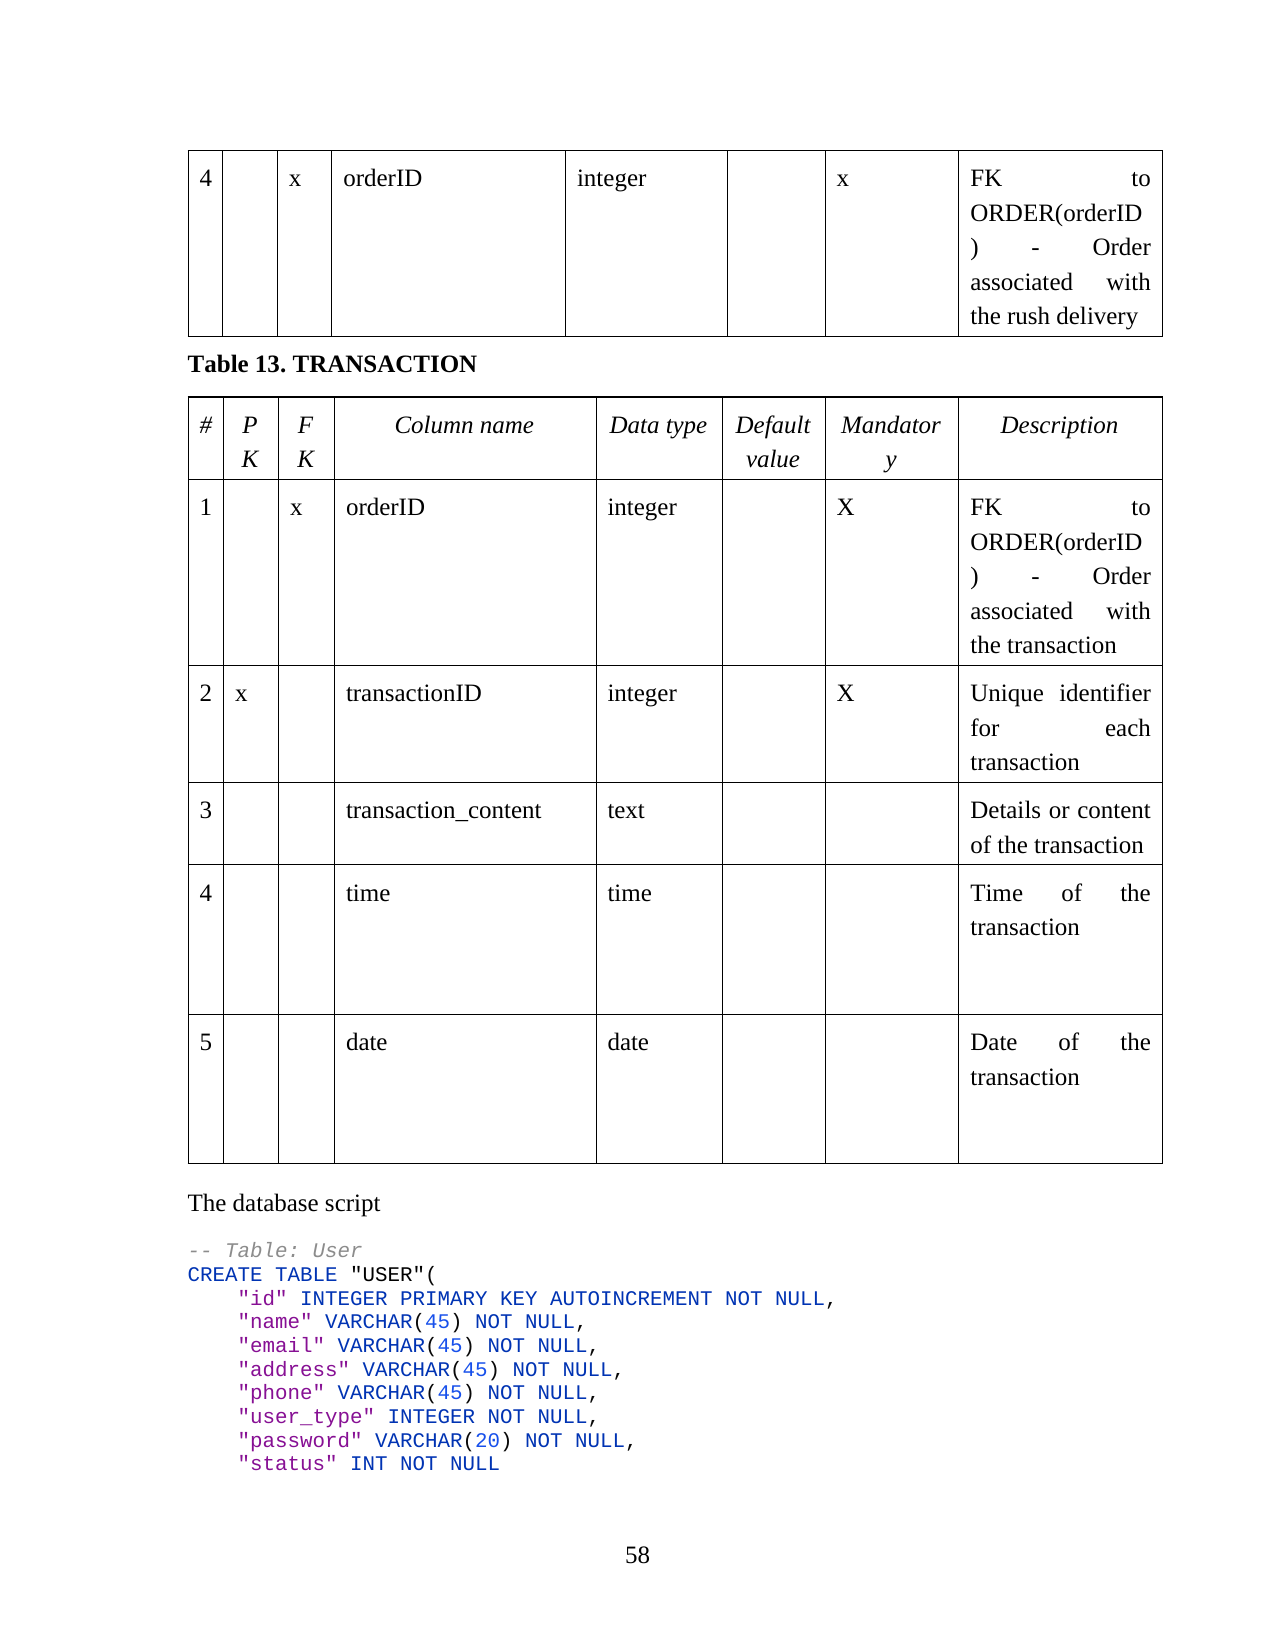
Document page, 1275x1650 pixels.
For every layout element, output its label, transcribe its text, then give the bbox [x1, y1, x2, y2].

table_header FK [279, 398, 334, 479]
table_cell transactionID [335, 666, 596, 782]
text Table 13. TRANSACTION [187, 349, 1087, 378]
table_cell time [335, 865, 596, 1014]
table_cell [728, 151, 825, 336]
table_cell Date of the transaction [959, 1015, 1162, 1163]
table_cell Details or content of the transaction [959, 783, 1162, 864]
table_cell [224, 865, 278, 1014]
table_cell integer [597, 480, 722, 665]
table_header Description [959, 398, 1162, 479]
table_cell [826, 865, 958, 1014]
table_cell FK to ORDER(orderID) - Order associated with the rush delivery [959, 151, 1162, 336]
table_cell 1 [189, 480, 223, 665]
table_cell x [224, 666, 278, 782]
table_cell [723, 783, 825, 864]
table_header # [189, 398, 223, 479]
table_cell [279, 1015, 334, 1163]
table_cell [723, 480, 825, 665]
table_cell [224, 783, 278, 864]
table_cell 2 [189, 666, 223, 782]
table_cell [723, 865, 825, 1014]
table_cell x [279, 480, 334, 665]
table_cell [723, 666, 825, 782]
table_cell X [826, 480, 958, 665]
text The database script [187, 1188, 1087, 1217]
table_cell X [826, 666, 958, 782]
table_cell [223, 151, 277, 336]
table_cell [279, 865, 334, 1014]
table_cell x [278, 151, 331, 336]
table_cell [279, 666, 334, 782]
table_cell 4 [189, 865, 223, 1014]
table_cell date [335, 1015, 596, 1163]
table_cell x [826, 151, 958, 336]
table_cell [826, 1015, 958, 1163]
table_cell [279, 783, 334, 864]
table_cell integer [566, 151, 727, 336]
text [187, 1240, 1087, 1477]
table_cell [224, 480, 278, 665]
table_cell date [597, 1015, 722, 1163]
table_header Column name [335, 398, 596, 479]
table_cell 5 [189, 1015, 223, 1163]
table_cell Unique identifier for each transaction [959, 666, 1162, 782]
table_cell orderID [332, 151, 565, 336]
table_header Default value [723, 398, 825, 479]
table_cell [224, 1015, 278, 1163]
table_cell time [597, 865, 722, 1014]
table_header Mandatory [826, 398, 958, 479]
table_cell Time of the transaction [959, 865, 1162, 1014]
table_cell [826, 783, 958, 864]
table_cell transaction_content [335, 783, 596, 864]
table_cell orderID [335, 480, 596, 665]
table_header PK [224, 398, 278, 479]
table_cell 3 [189, 783, 223, 864]
table_header Data type [597, 398, 722, 479]
table_cell integer [597, 666, 722, 782]
table_cell FK to ORDER(orderID) - Order associated with the transaction [959, 480, 1162, 665]
table_cell [723, 1015, 825, 1163]
table_cell text [597, 783, 722, 864]
table_cell 4 [189, 151, 222, 336]
